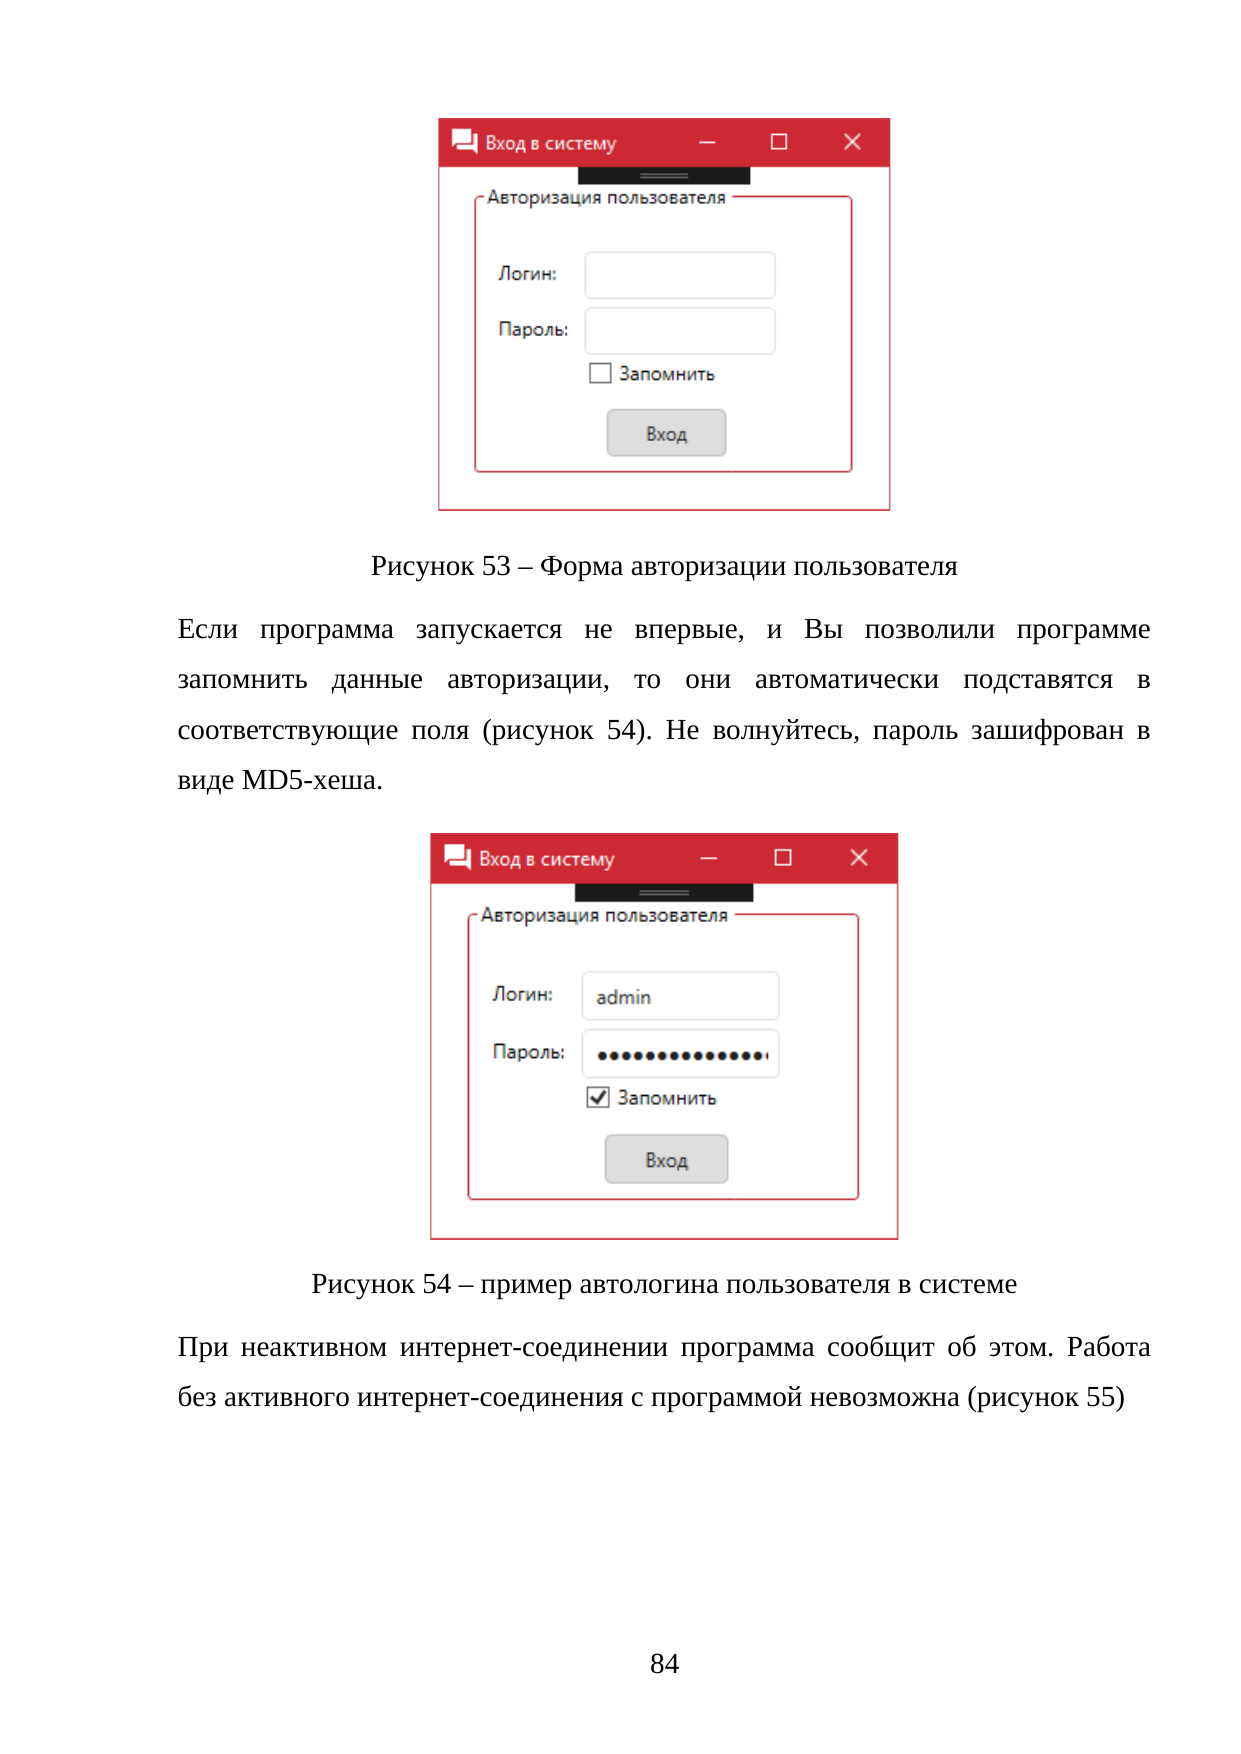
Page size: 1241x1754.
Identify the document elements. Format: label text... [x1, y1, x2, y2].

text Если программа запускается не впервые, и Вы позволили программе запомнить данные авторизации, то они автоматически подставятся в соответствующие поля (рисунок 54). Не волнуйтесь, пароль зашифрован в виде MD5-хеша. [177, 611, 1152, 796]
picture [430, 833, 899, 1240]
picture [438, 118, 891, 511]
text При неактивном интернет-соединении программа сообщит об этом. Работа без активного интернет-соединения с программой невозможна (рисунок 55) [177, 1329, 1152, 1412]
text Рисунок 53 – Форма авторизации пользователя [177, 548, 1152, 582]
text Рисунок 54 – пример автологина пользователя в системе [177, 1266, 1152, 1299]
